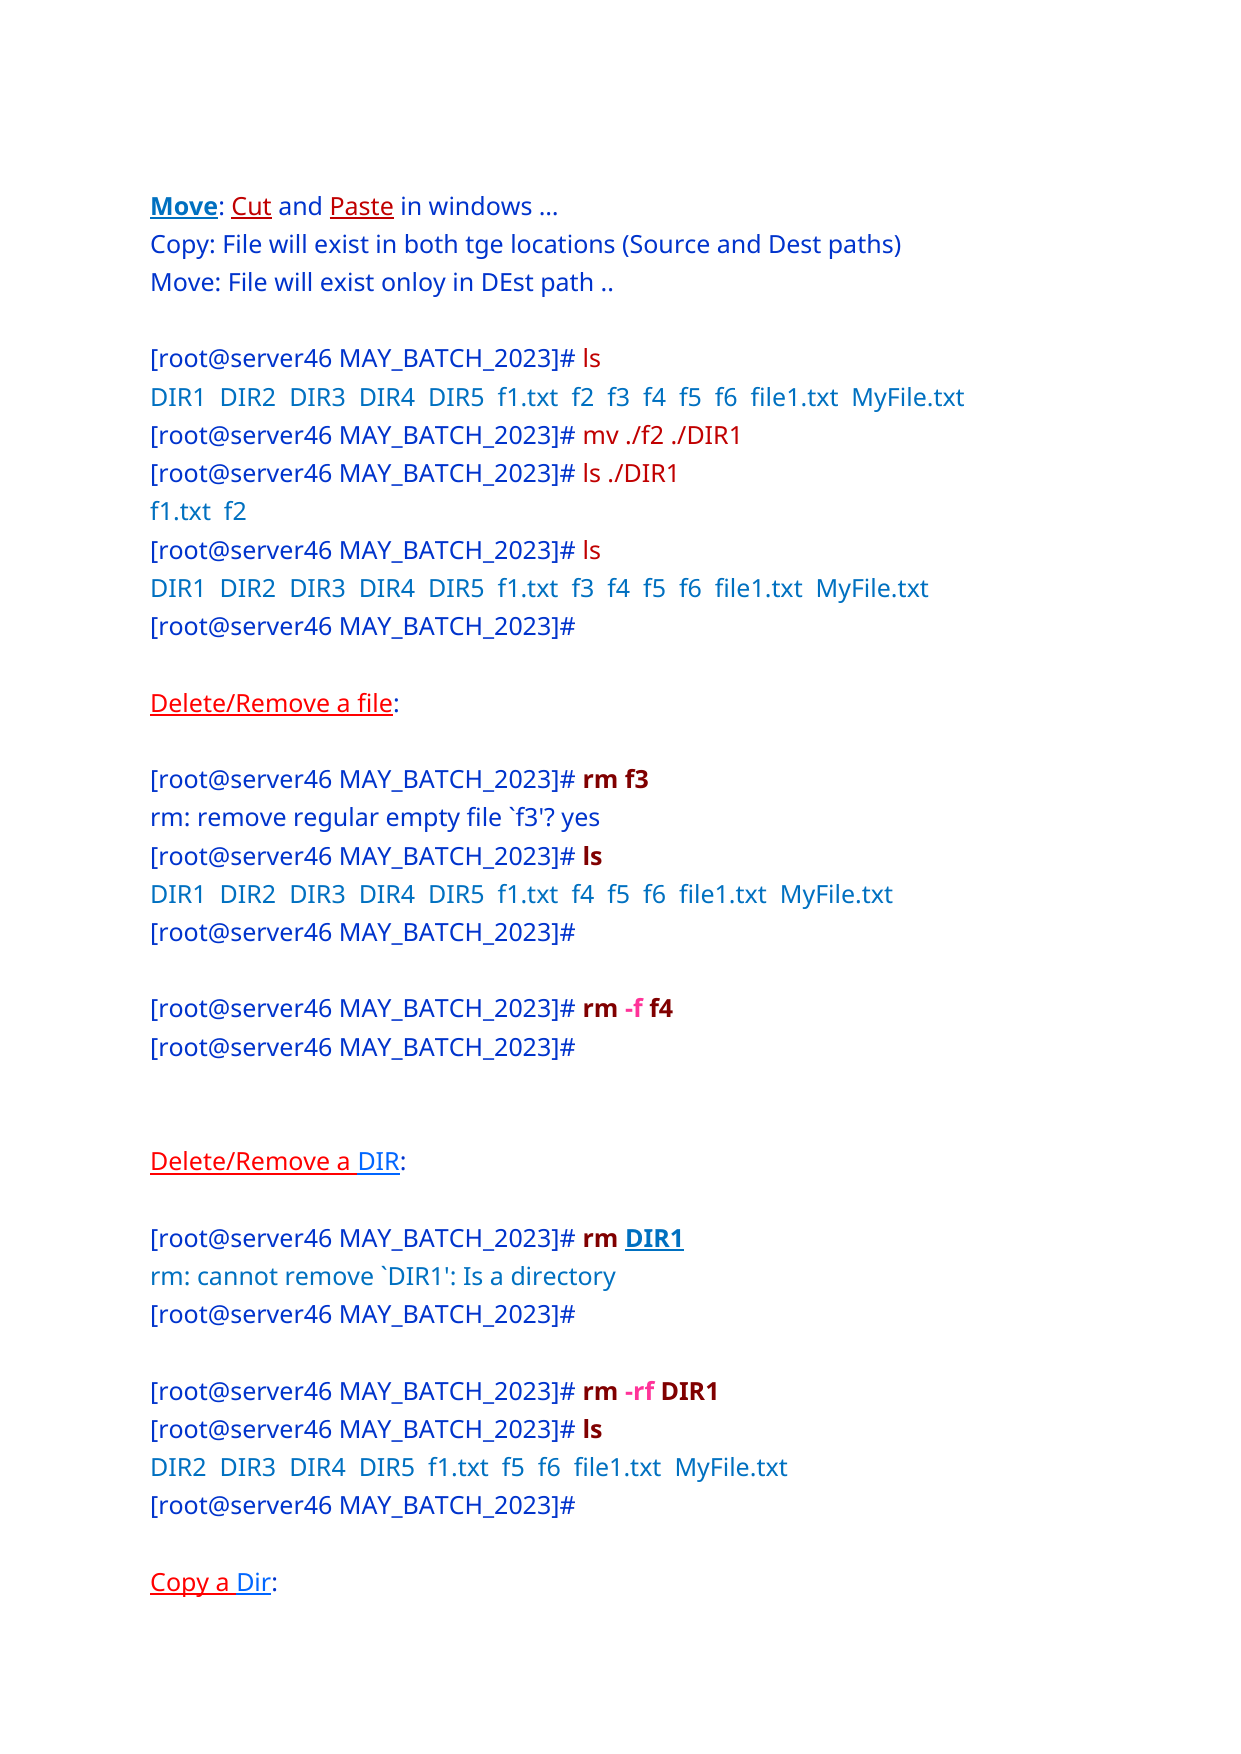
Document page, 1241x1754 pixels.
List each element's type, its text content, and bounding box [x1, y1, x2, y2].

text DIR1 DIR2 DIR3 DIR4 DIR5 f1.txt f2 f3 f4 f5 f6 file1.txt MyFile.txt [150, 379, 1090, 413]
text Delete/Remove a file: [150, 685, 1090, 719]
text DIR2 DIR3 DIR4 DIR5 f1.txt f5 f6 file1.txt MyFile.txt [150, 1450, 1090, 1484]
text [root@server46 MAY_BATCH_2023]# ls [150, 1412, 1090, 1446]
text [root@server46 MAY_BATCH_2023]# [150, 609, 1090, 643]
text [root@server46 MAY_BATCH_2023]# ls [150, 838, 1090, 872]
text [root@server46 MAY_BATCH_2023]# rm DIR1 [150, 1220, 1090, 1254]
text [root@server46 MAY_BATCH_2023]# [150, 914, 1090, 949]
text [root@server46 MAY_BATCH_2023]# rm -f f4 [150, 991, 1090, 1025]
text DIR1 DIR2 DIR3 DIR4 DIR5 f1.txt f4 f5 f6 file1.txt MyFile.txt [150, 876, 1090, 910]
text rm: remove regular empty file `f3'? yes [150, 800, 1090, 834]
text Move: Cut and Paste in windows … [150, 188, 1090, 222]
text [root@server46 MAY_BATCH_2023]# ls [150, 532, 1090, 566]
text [root@server46 MAY_BATCH_2023]# [150, 1297, 1090, 1331]
text Copy a Dir: [150, 1564, 1090, 1598]
text Delete/Remove a DIR: [150, 1144, 1090, 1178]
text f1.txt f2 [150, 494, 1090, 528]
text [root@server46 MAY_BATCH_2023]# mv ./f2 ./DIR1 [150, 418, 1090, 452]
text [root@server46 MAY_BATCH_2023]# [150, 1488, 1090, 1522]
text [root@server46 MAY_BATCH_2023]# rm f3 [150, 762, 1090, 796]
text rm: cannot remove `DIR1': Is a directory [150, 1259, 1090, 1293]
text Move: File will exist onloy in DEst path .. [150, 265, 1090, 299]
text DIR1 DIR2 DIR3 DIR4 DIR5 f1.txt f3 f4 f5 f6 file1.txt MyFile.txt [150, 571, 1090, 604]
text [root@server46 MAY_BATCH_2023]# rm -rf DIR1 [150, 1373, 1090, 1407]
text Copy: File will exist in both tge locations (Source and Dest paths) [150, 226, 1090, 261]
text [root@server46 MAY_BATCH_2023]# [150, 1029, 1090, 1063]
text [root@server46 MAY_BATCH_2023]# ls ./DIR1 [150, 456, 1090, 490]
text [root@server46 MAY_BATCH_2023]# ls [150, 341, 1090, 375]
